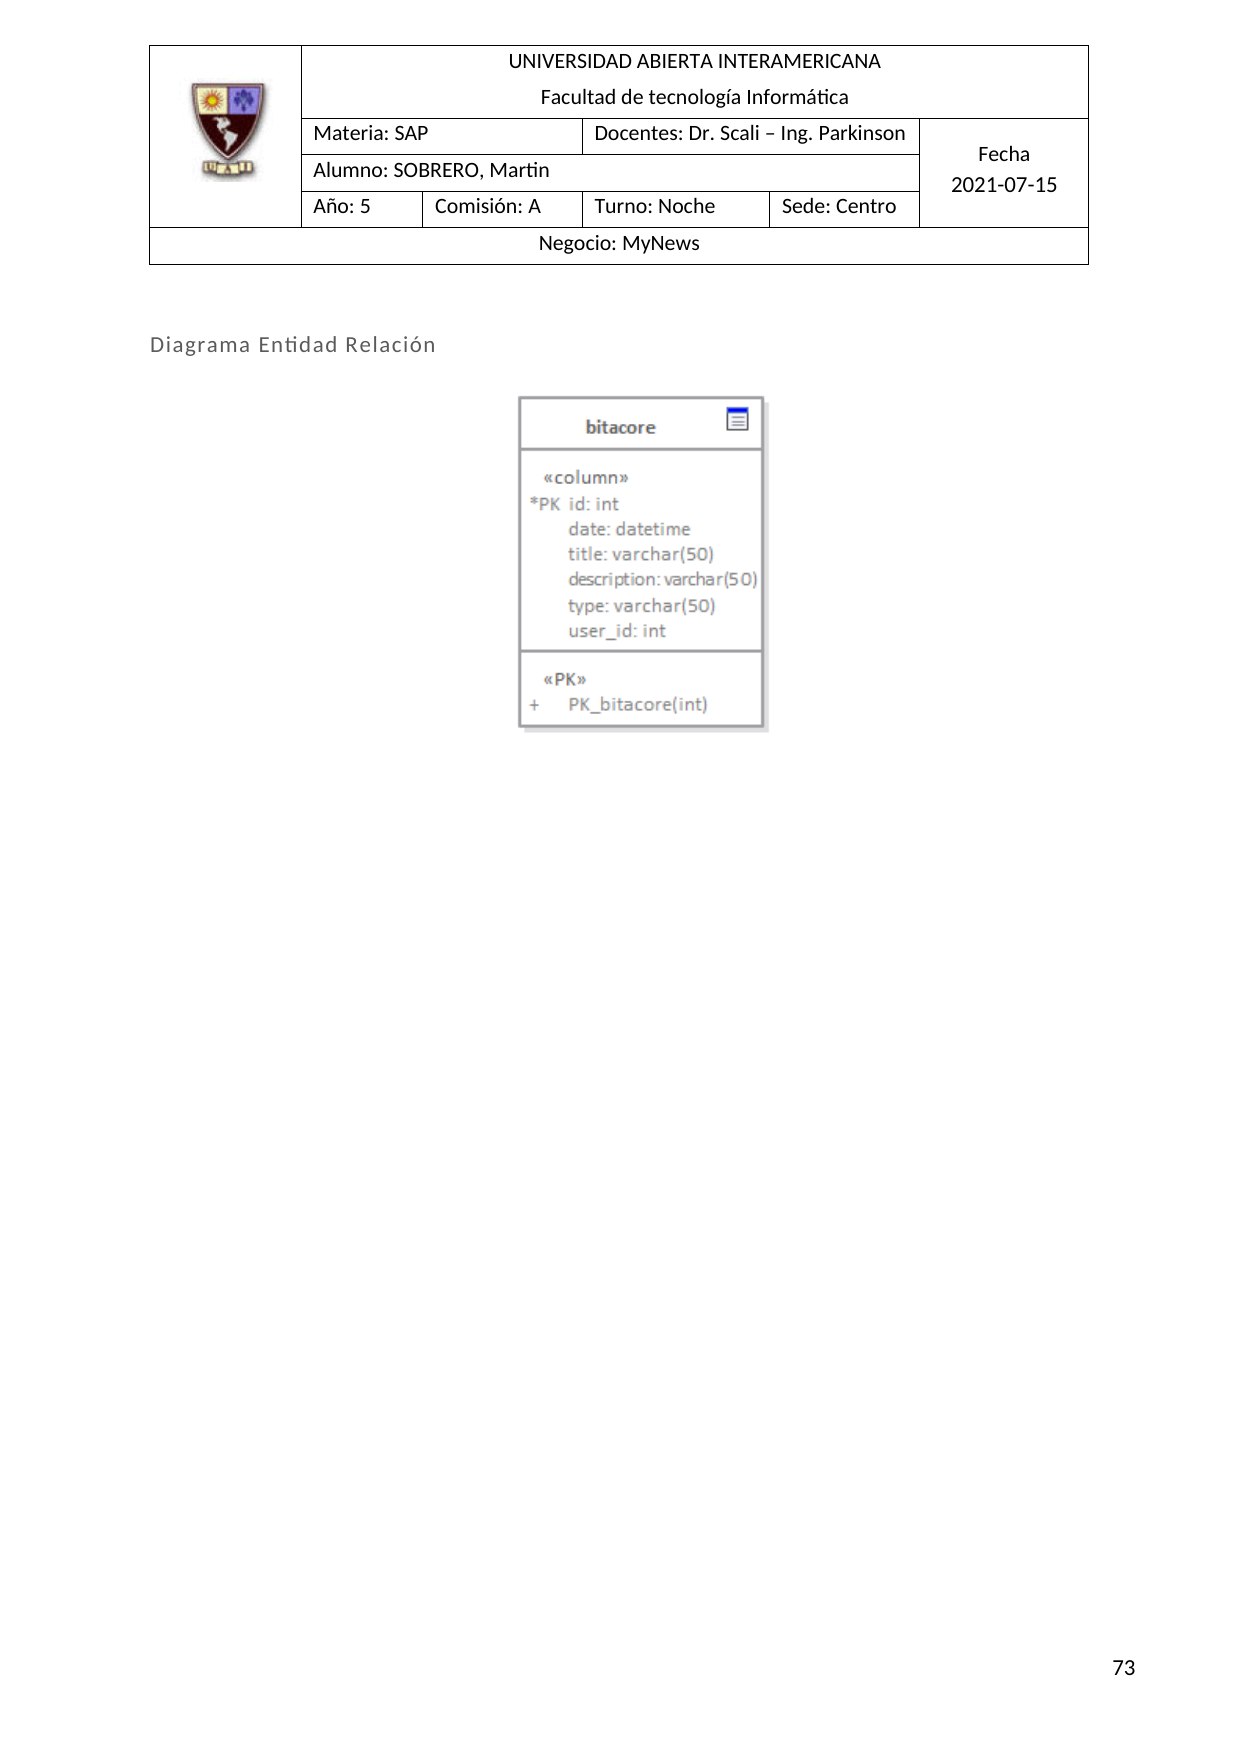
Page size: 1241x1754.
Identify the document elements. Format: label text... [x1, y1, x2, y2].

picture [509, 387, 777, 739]
subtitle Diagrama Entidad Relación [150, 330, 1135, 358]
picture [177, 74, 278, 187]
